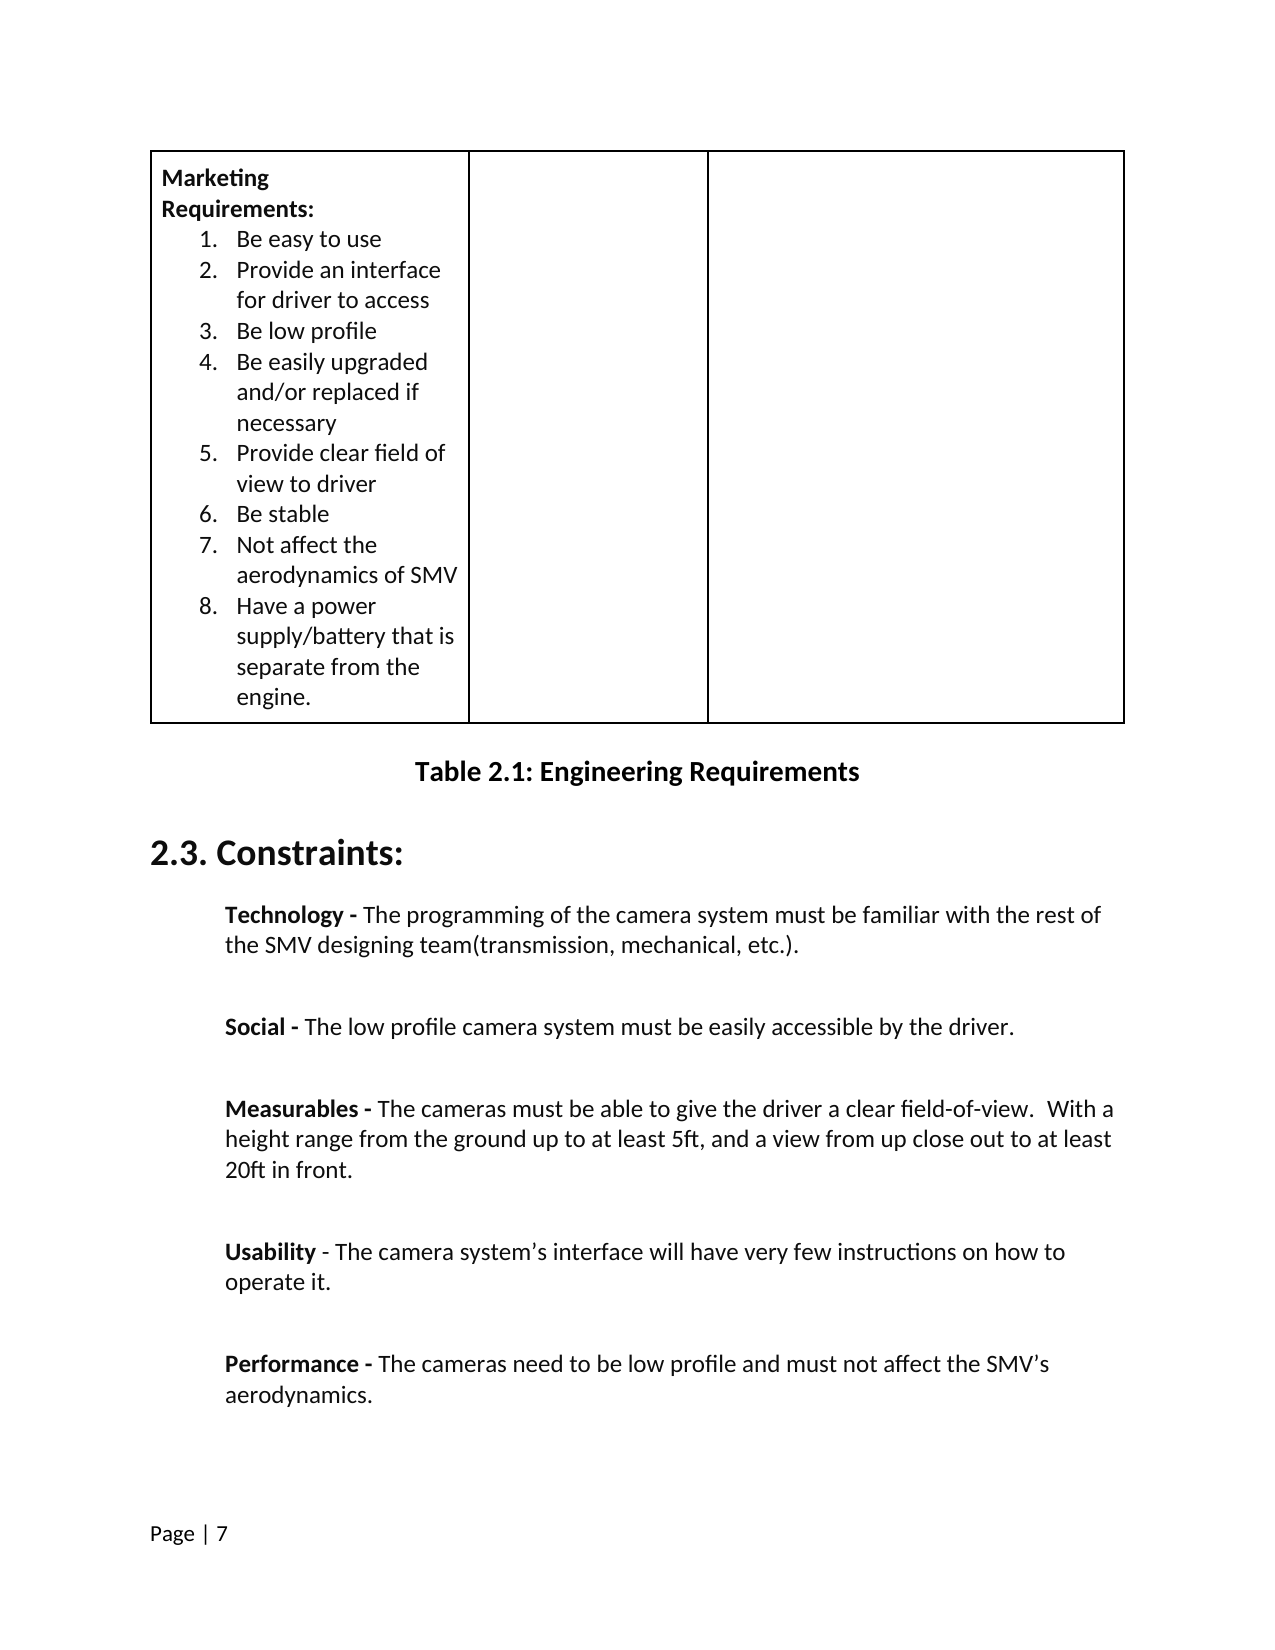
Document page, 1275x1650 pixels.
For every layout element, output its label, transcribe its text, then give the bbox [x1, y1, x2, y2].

text Table 2.1: Engineering Requirements [150, 753, 1125, 789]
subtitle 2.3. Constraints: [150, 828, 1125, 874]
table_cell Marketing Requirements: Be easy to use Provide an interface for driver to access Be low profile Be easily upgraded and/or replaced if necessary Provide clear field of view to driver Be stable Not affect the aerodynamics of SMV Have a power supply/battery that is separate from the engine. [152, 152, 468, 722]
text Technology - The programming of the camera system must be familiar with the rest of the SMV designing team(transmission, mechanical, etc.). [225, 899, 1125, 960]
text Performance - The cameras need to be low profile and must not affect the SMV’s aerodynamics. [225, 1348, 1125, 1409]
text Usability - The camera system’s interface will have very few instructions on how to operate it. [225, 1236, 1125, 1297]
table_cell [709, 152, 1123, 722]
table_cell [470, 152, 707, 722]
text Social - The low profile camera system must be easily accessible by the driver. [150, 1011, 1125, 1042]
text Measurables - The cameras must be able to give the driver a clear field-of-view. With a height range from the ground up to at least 5ft, and a view from up close out to at least 20ft in front. [225, 1093, 1125, 1185]
